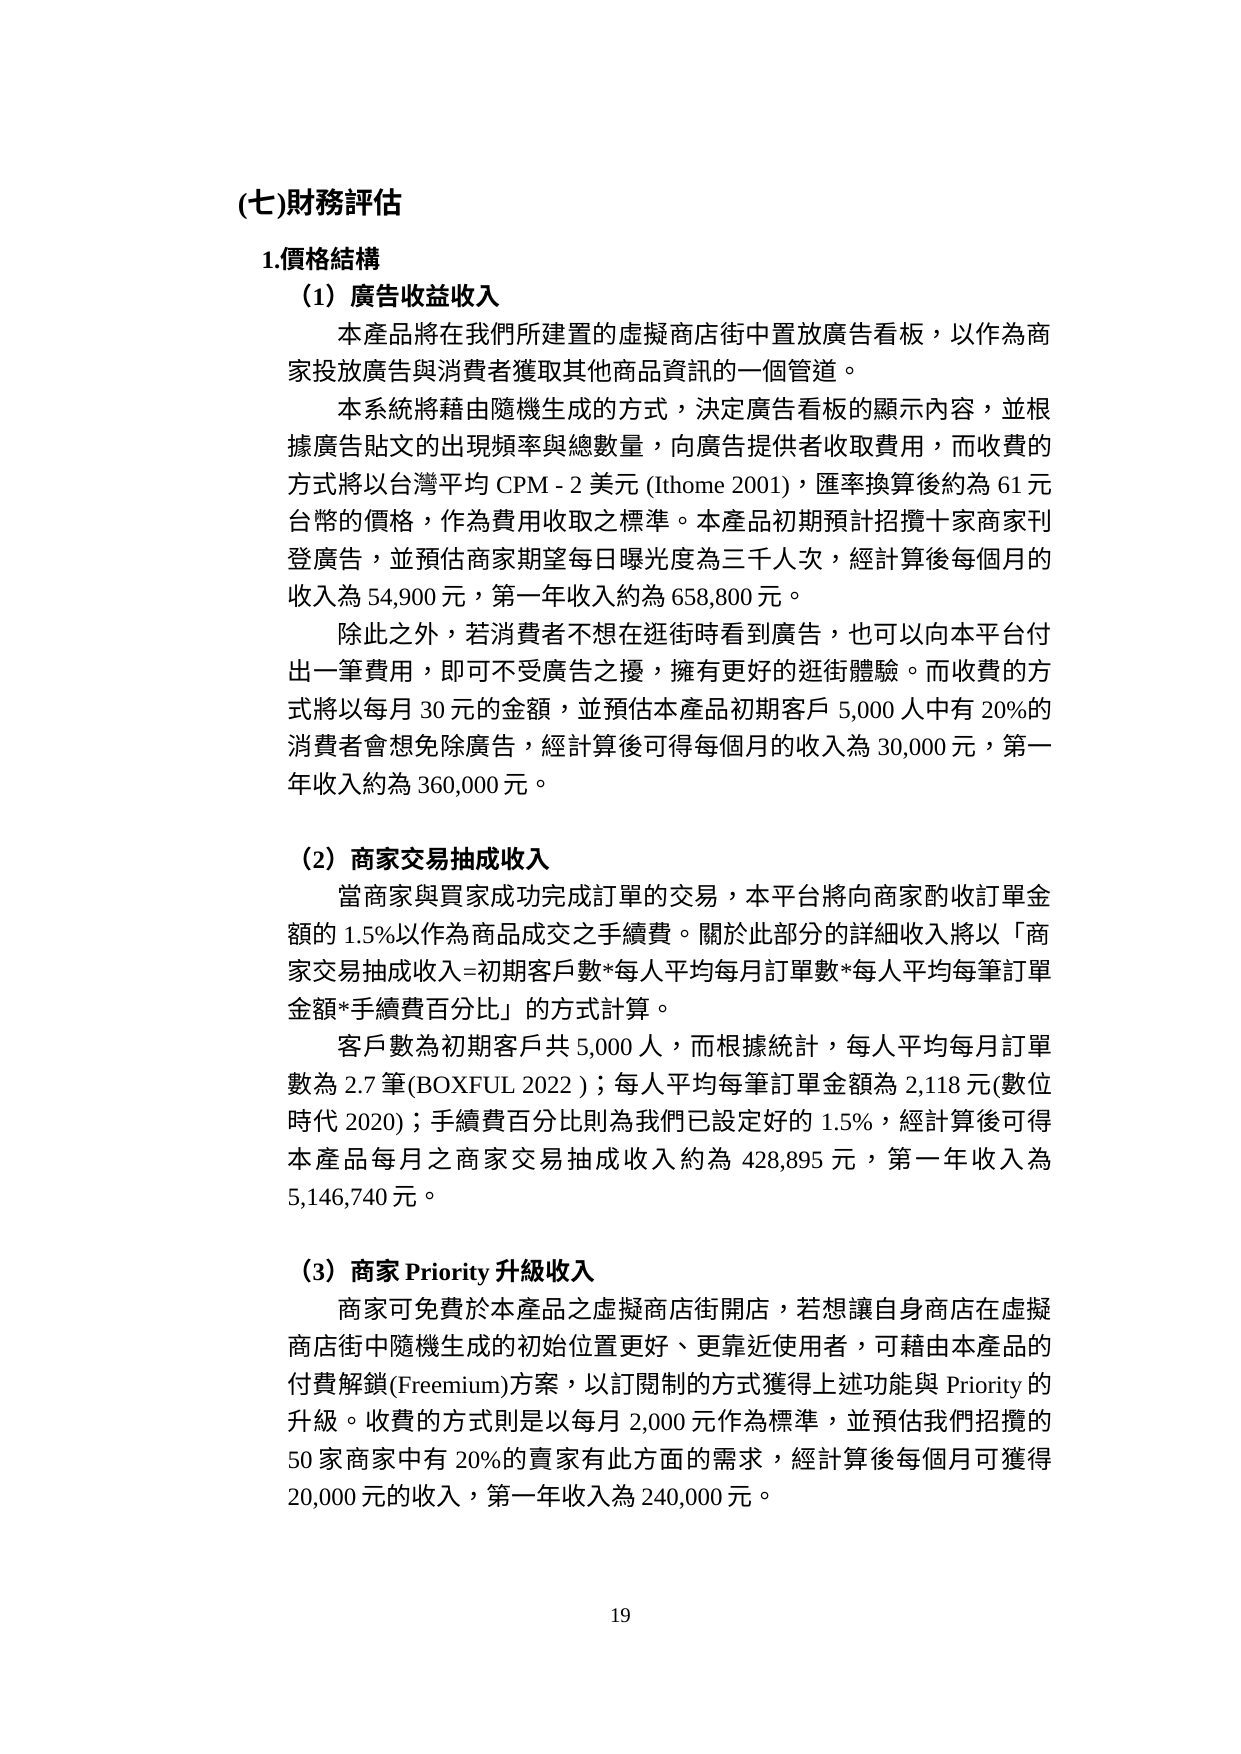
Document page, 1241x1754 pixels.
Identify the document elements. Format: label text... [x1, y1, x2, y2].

text 當商家與買家成功完成訂單的交易，本平台將向商家酌收訂單金額的1.5%以作為商品成交之手續費。關於此部分的詳細收入將以「商家交易抽成收入=初期客戶數*每人平均每月訂單數*每人平均每筆訂單金額*手續費百分比」的方式計算。 [287, 876, 1053, 1026]
text 本系統將藉由隨機生成的方式，決定廣告看板的顯示內容，並根據廣告貼文的出現頻率與總數量，向廣告提供者收取費用，而收費的方式將以台灣平均 CPM - 2 美元 (Ithome 2001)，匯率換算後約為61元台幣的價格，作為費用收取之標準。本產品初期預計招攬十家商家刊登廣告，並預估商家期望每日曝光度為三千人次，經計算後每個月的收入為54,900元，第一年收入約為658,800元。 [287, 389, 1053, 614]
list 1.價格結構 [187, 239, 1053, 276]
text (七)財務評估 [187, 164, 1053, 239]
text 除此之外，若消費者不想在逛街時看到廣告，也可以向本平台付出一筆費用，即可不受廣告之擾，擁有更好的逛街體驗。而收費的方式將以每月30元的金額，並預估本產品初期客戶5,000人中有20%的消費者會想免除廣告，經計算後可得每個月的收入為30,000元，第一年收入約為360,000元。 [287, 614, 1053, 801]
text （2）商家交易抽成收入 [237, 839, 1053, 876]
text （1）廣告收益收入 [237, 276, 1053, 314]
text （3）商家Priority升級收入 [237, 1251, 1053, 1289]
text 客戶數為初期客戶共5,000人，而根據統計，每人平均每月訂單數為2.7筆(BOXFUL 2022 )；每人平均每筆訂單金額為2,118元(數位時代 2020)；手續費百分比則為我們已設定好的1.5%，經計算後可得本產品每月之商家交易抽成收入約為428,895元，第一年收入為5,146,740元。 [287, 1026, 1053, 1214]
text 本產品將在我們所建置的虛擬商店街中置放廣告看板，以作為商家投放廣告與消費者獲取其他商品資訊的一個管道。 [287, 314, 1053, 389]
text 商家可免費於本產品之虛擬商店街開店，若想讓自身商店在虛擬商店街中隨機生成的初始位置更好、更靠近使用者，可藉由本產品的付費解鎖(Freemium)方案，以訂閱制的方式獲得上述功能與Priority的升級。收費的方式則是以每月2,000元作為標準，並預估我們招攬的50家商家中有20%的賣家有此方面的需求，經計算後每個月可獲得20,000元的收入，第一年收入為240,000元。 [287, 1289, 1053, 1514]
